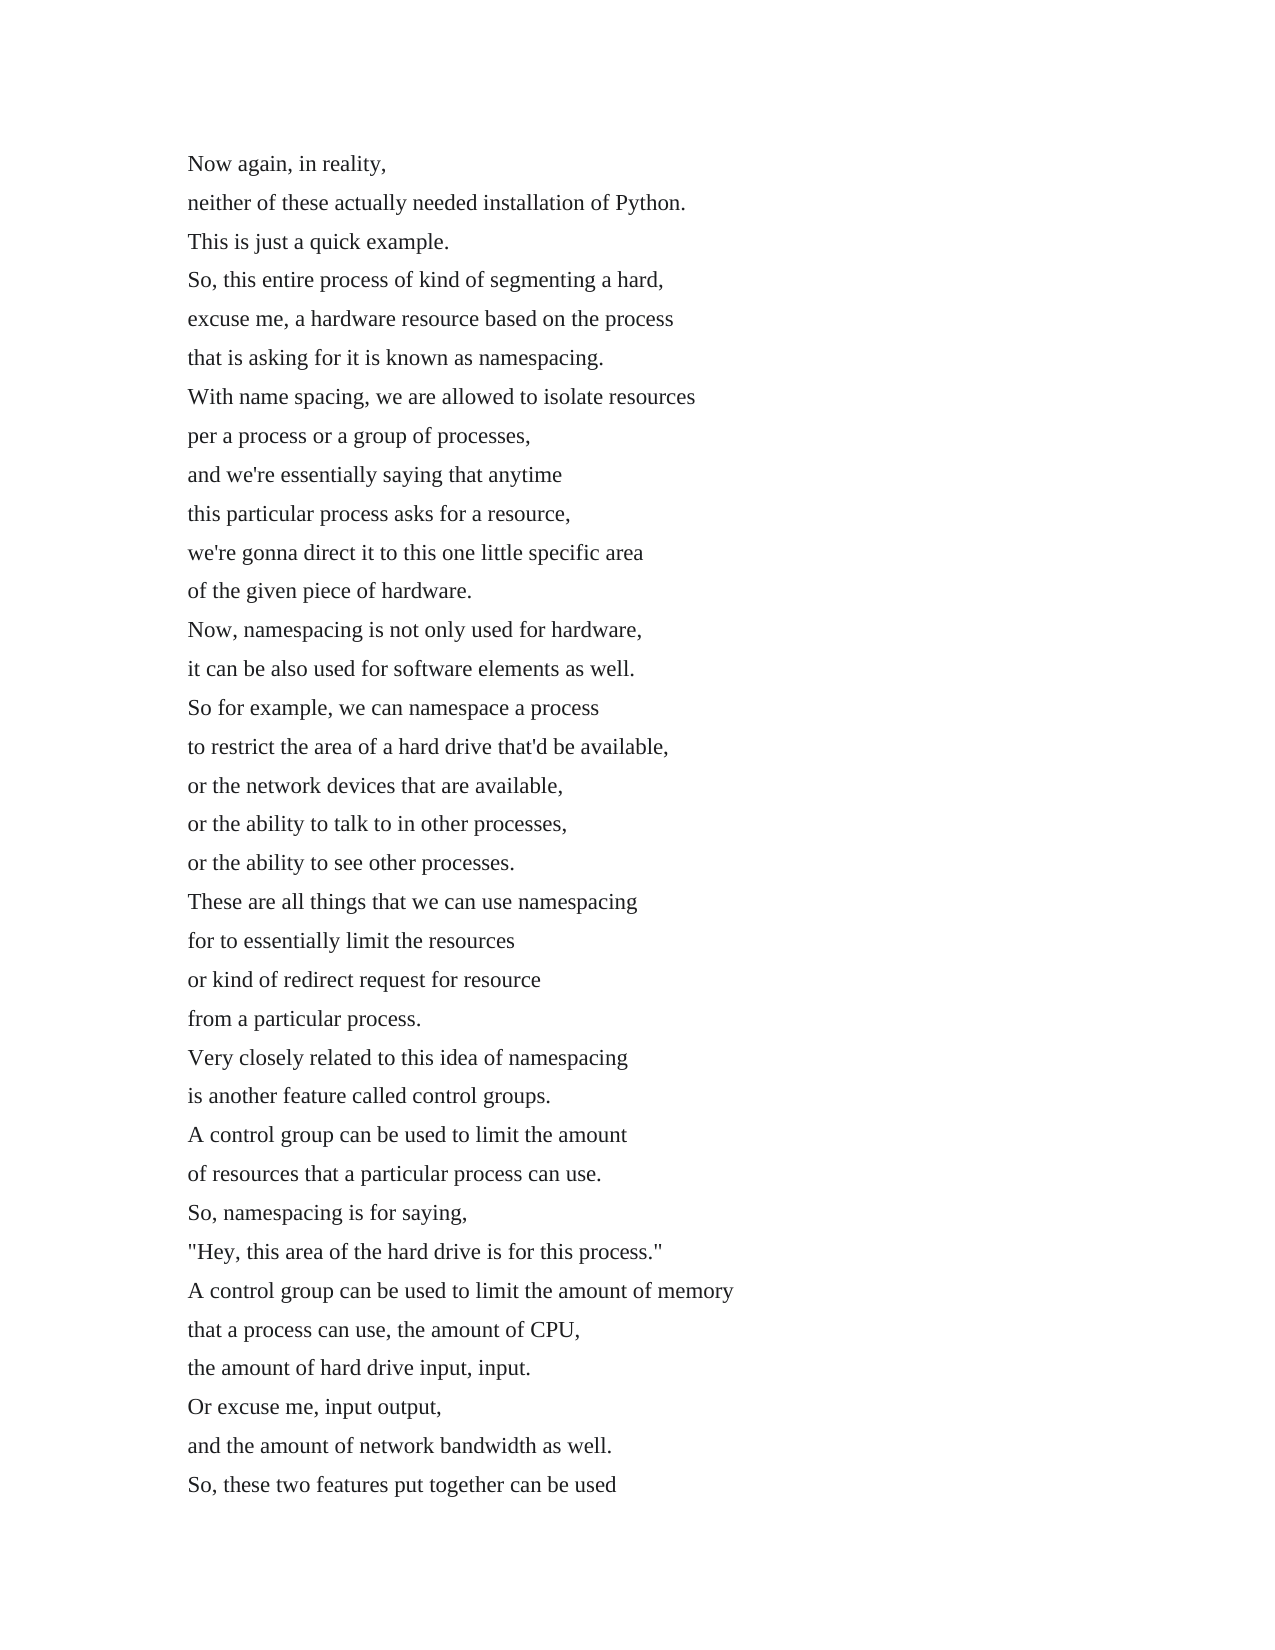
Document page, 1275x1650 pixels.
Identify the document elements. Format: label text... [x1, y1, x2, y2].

text Or excuse me, input output, [187, 1393, 1125, 1420]
text that a process can use, the amount of CPU, [187, 1316, 1125, 1342]
text or kind of redirect request for resource [187, 966, 1125, 992]
text and we're essentially saying that anytime [187, 461, 1125, 487]
text Now again, in reality, [187, 150, 1125, 176]
text So, this entire process of kind of segmenting a hard, [187, 267, 1125, 293]
text from a particular process. [187, 1005, 1125, 1031]
text to restrict the area of a hard drive that'd be available, [187, 733, 1125, 759]
text excuse me, a hardware resource based on the process [187, 305, 1125, 332]
text This is just a quick example. [187, 228, 1125, 254]
text for to essentially limit the resources [187, 927, 1125, 953]
text it can be also used for software elements as well. [187, 655, 1125, 681]
text These are all things that we can use namespacing [187, 888, 1125, 914]
text of the given piece of hardware. [187, 577, 1125, 604]
text "Hey, this area of the hard drive is for this process." [187, 1238, 1125, 1264]
text or the network devices that are available, [187, 772, 1125, 798]
text or the ability to talk to in other processes, [187, 811, 1125, 837]
text A control group can be used to limit the amount of memory [187, 1277, 1125, 1303]
text Now, namespacing is not only used for hardware, [187, 616, 1125, 643]
text and the amount of network bandwidth as well. [187, 1432, 1125, 1458]
text With name spacing, we are allowed to isolate resources [187, 383, 1125, 409]
text this particular process asks for a resource, [187, 500, 1125, 526]
text or the ability to see other processes. [187, 849, 1125, 876]
text neither of these actually needed installation of Python. [187, 189, 1125, 215]
text that is asking for it is known as namespacing. [187, 344, 1125, 371]
text So for example, we can namespace a process [187, 694, 1125, 720]
text is another feature called control groups. [187, 1082, 1125, 1109]
text of resources that a particular process can use. [187, 1160, 1125, 1187]
text So, namespacing is for saying, [187, 1199, 1125, 1225]
text per a process or a group of processes, [187, 422, 1125, 448]
text Very closely related to this idea of namespacing [187, 1044, 1125, 1070]
text the amount of hard drive input, input. [187, 1354, 1125, 1381]
text A control group can be used to limit the amount [187, 1121, 1125, 1148]
text So, these two features put together can be used [187, 1471, 1125, 1497]
text we're gonna direct it to this one little specific area [187, 538, 1125, 565]
